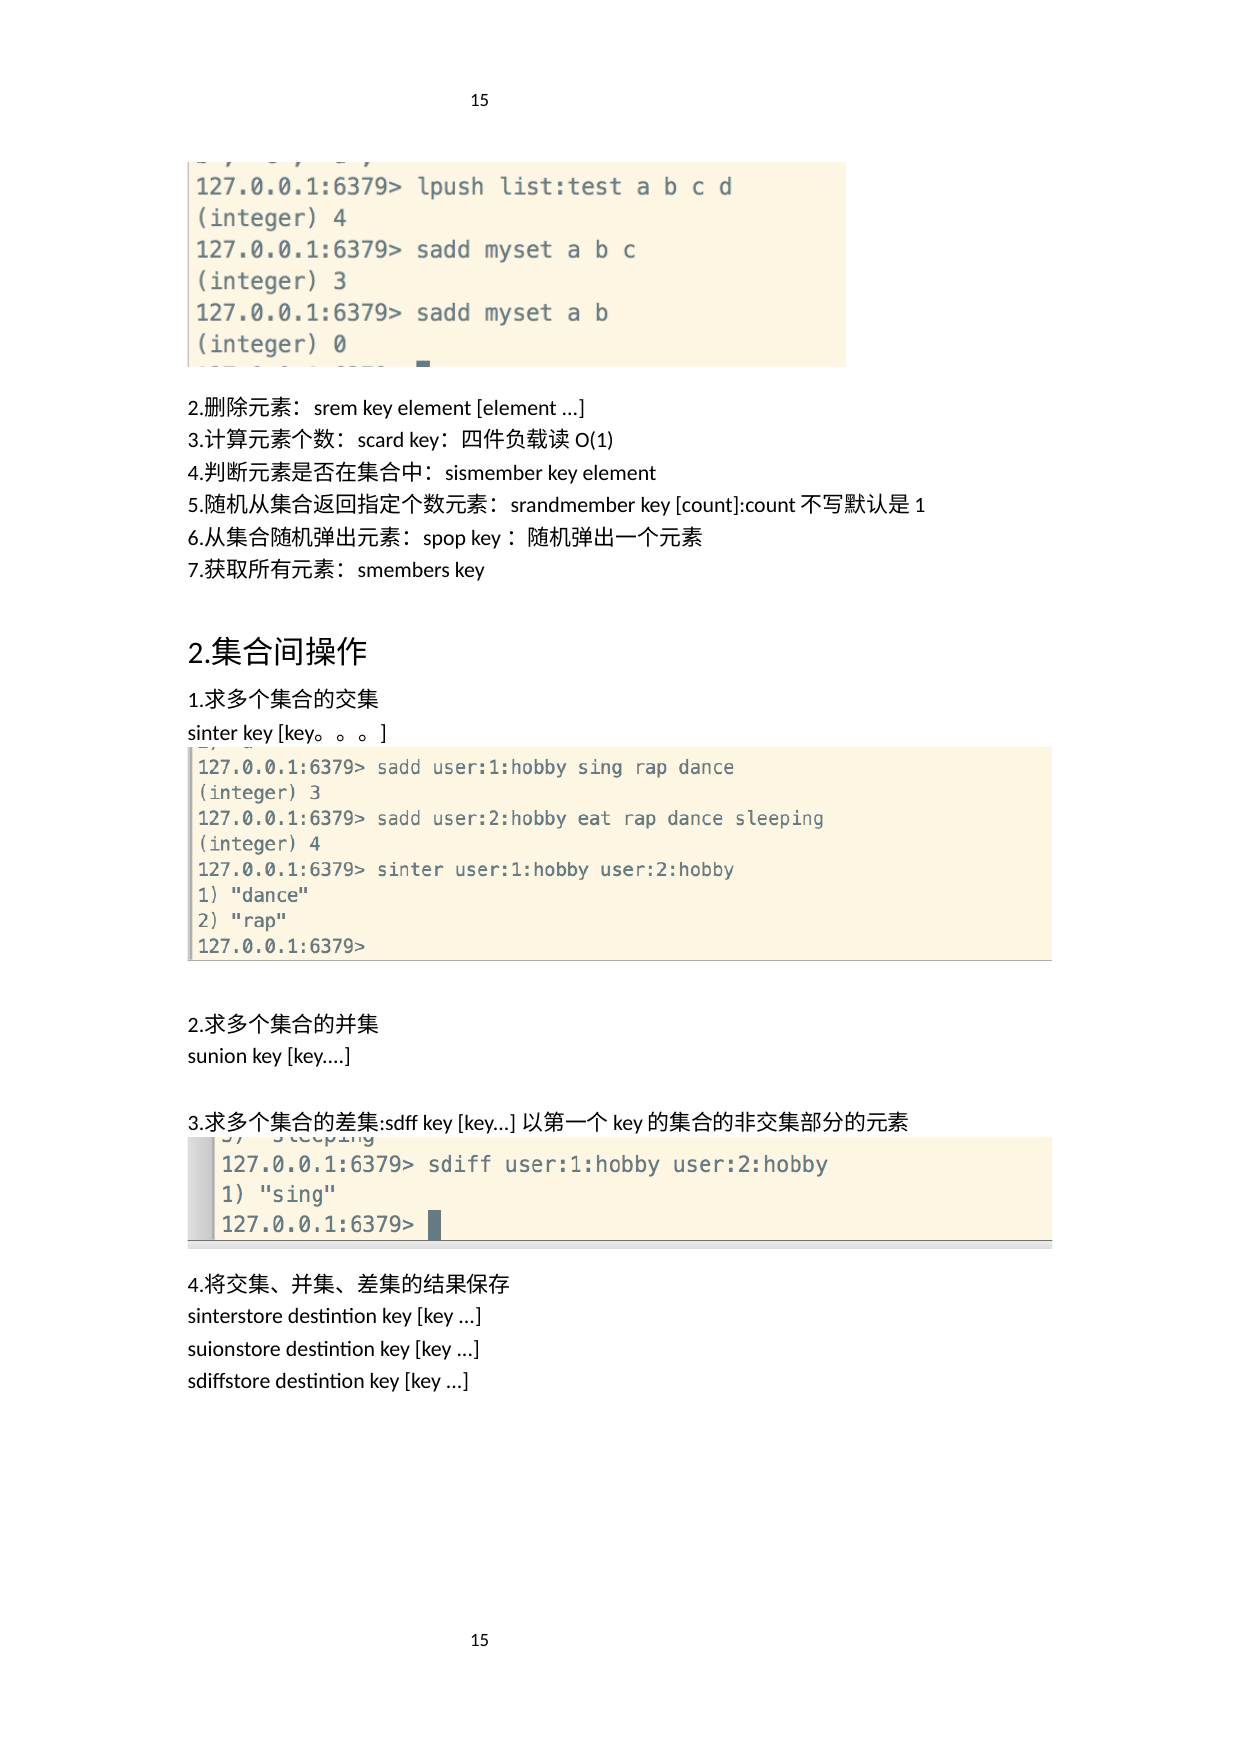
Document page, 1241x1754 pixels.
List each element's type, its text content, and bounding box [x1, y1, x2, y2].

list sinterstore destintion key [key ...] [187, 1299, 1053, 1332]
list 计算元素个数：scard key：四件负载读O(1) [187, 422, 1053, 454]
list 获取所有元素：smembers key [187, 552, 1053, 584]
list 求多个集合的差集:sdff key [key...] 以第一个key的集合的非交集部分的元素 [187, 1104, 1053, 1137]
list suionstore destintion key [key ...] [187, 1332, 1053, 1364]
list 从集合随机弹出元素：spop key ：随机弹出一个元素 [187, 519, 1053, 552]
list sdiffstore destintion key [key ...] [187, 1364, 1053, 1397]
list 删除元素：srem key element [element ...] [187, 389, 1053, 422]
list 求多个集合的并集 [187, 1007, 1053, 1039]
picture [187, 747, 1052, 961]
list 随机从集合返回指定个数元素：srandmember key [count]:count不写默认是1 [187, 487, 1053, 519]
list sunion key [key....] [187, 1039, 1053, 1072]
list 集合间操作 [187, 617, 1053, 682]
list 将交集、并集、差集的结果保存 [187, 1267, 1053, 1299]
picture [187, 162, 846, 367]
list 求多个集合的交集 [187, 682, 1053, 714]
list sinter key [key。。。] [187, 714, 1053, 747]
list 判断元素是否在集合中：sismember key element [187, 454, 1053, 487]
picture [187, 1137, 1053, 1249]
